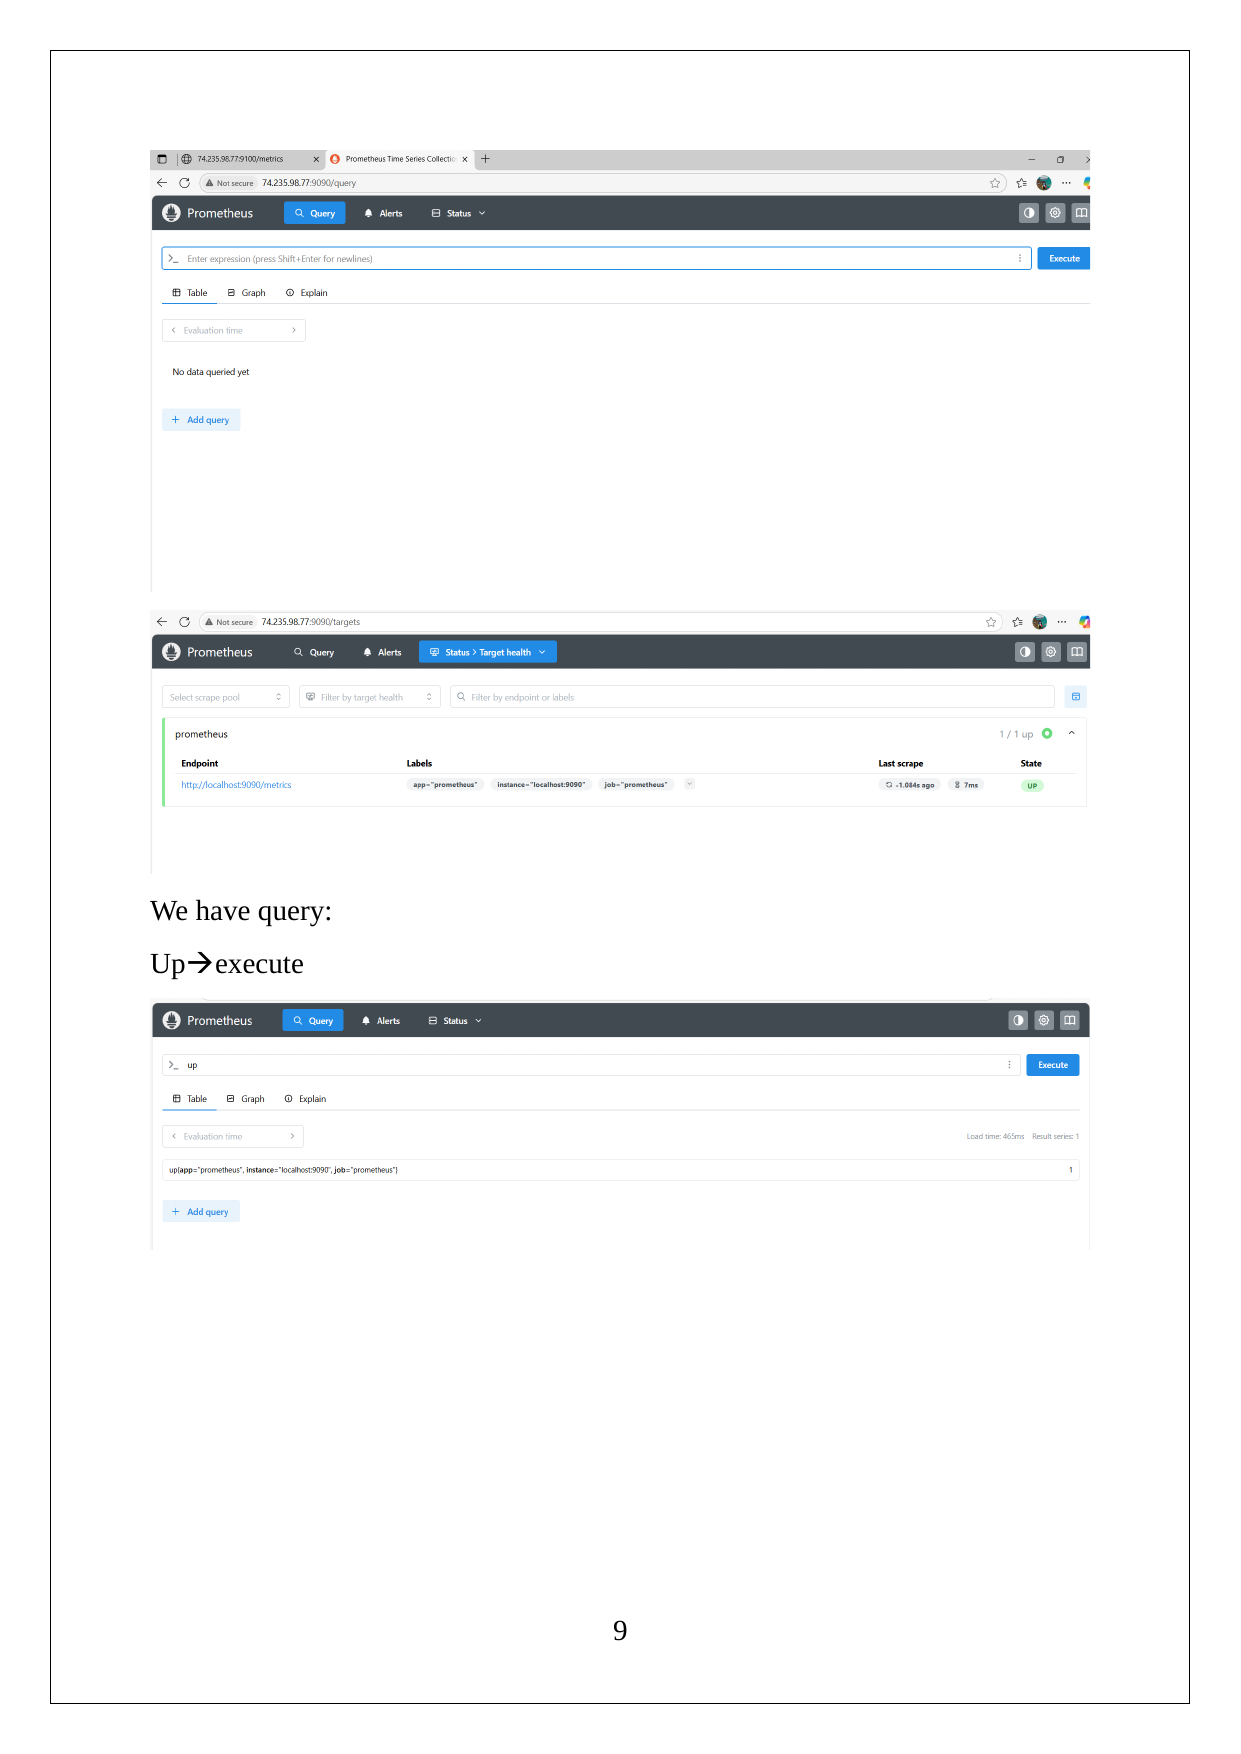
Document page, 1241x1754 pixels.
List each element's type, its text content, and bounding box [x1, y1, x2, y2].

picture [150, 610, 1091, 874]
text Upexecute [150, 946, 1090, 979]
picture [150, 150, 1091, 592]
picture [150, 998, 1091, 1250]
text We have query: [150, 893, 1090, 927]
